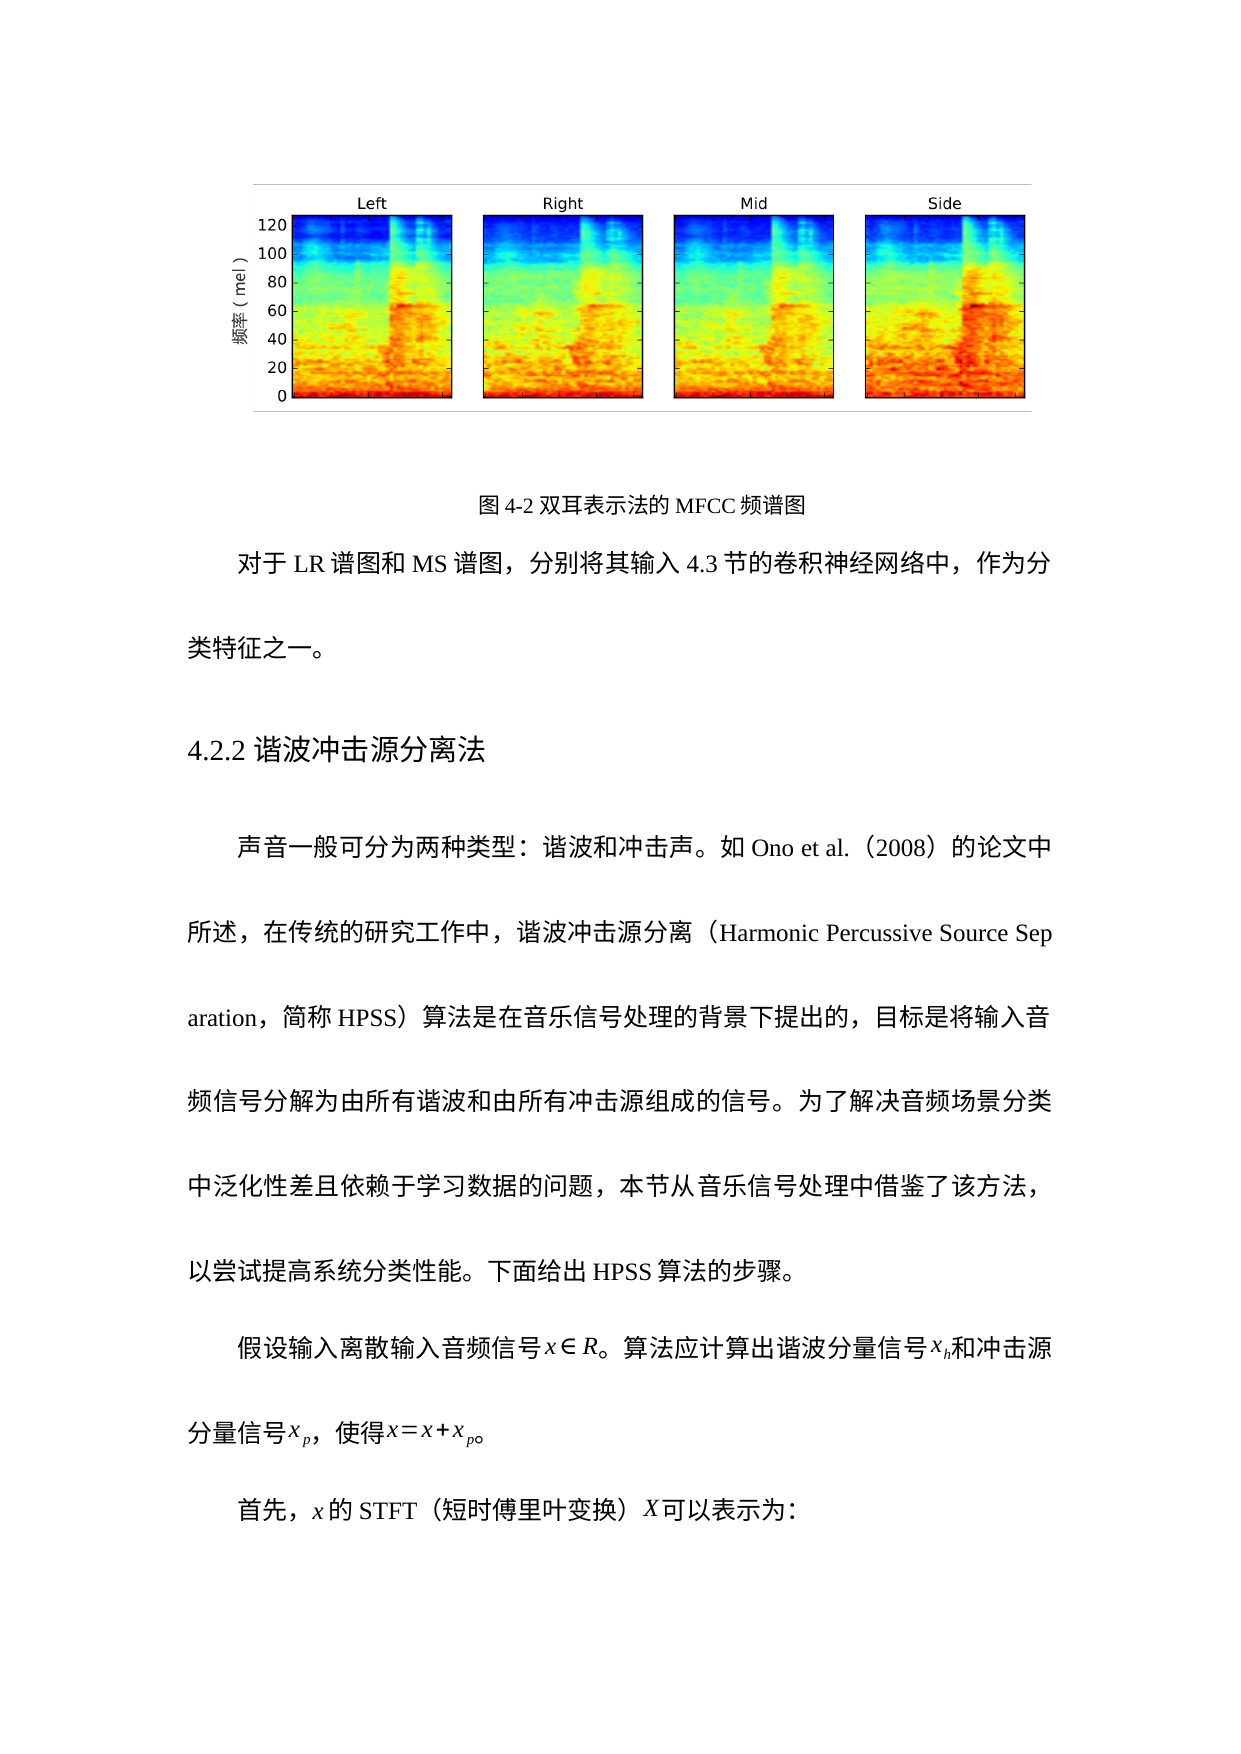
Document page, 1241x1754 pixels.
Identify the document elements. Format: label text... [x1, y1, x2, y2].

subtitle 4.2.2 谐波冲击源分离法 [187, 714, 1053, 782]
text 假设输入离散输入音频信号。算法应计算出谐波分量信号和冲击源分量信号，使得。 [187, 1313, 1053, 1466]
text 声音一般可分为两种类型：谐波和冲击声。如Ono et al.（2008）的论文中所述，在传统的研究工作中，谐波冲击源分离（Harmonic Percussive Source Separation，简称HPSS）算法是在音乐信号处理的背景下提出的，目标是将输入音频信号分解为由所有谐波和由所有冲击源组成的信号。为了解决音频场景分类中泛化性差且依赖于学习数据的问题，本节从音乐信号处理中借鉴了该方法，以尝试提高系统分类性能。下面给出HPSS算法的步骤。 [187, 811, 1053, 1304]
text 首先，x的STFT（短时傅里叶变换）可以表示为： [187, 1475, 1053, 1543]
subtitle 图4-2 双耳表示法的MFCC频谱图 [187, 487, 1053, 521]
picture [208, 163, 1032, 439]
text 对于LR谱图和MS谱图，分别将其输入4.3节的卷积神经网络中，作为分类特征之一。 [187, 527, 1053, 680]
